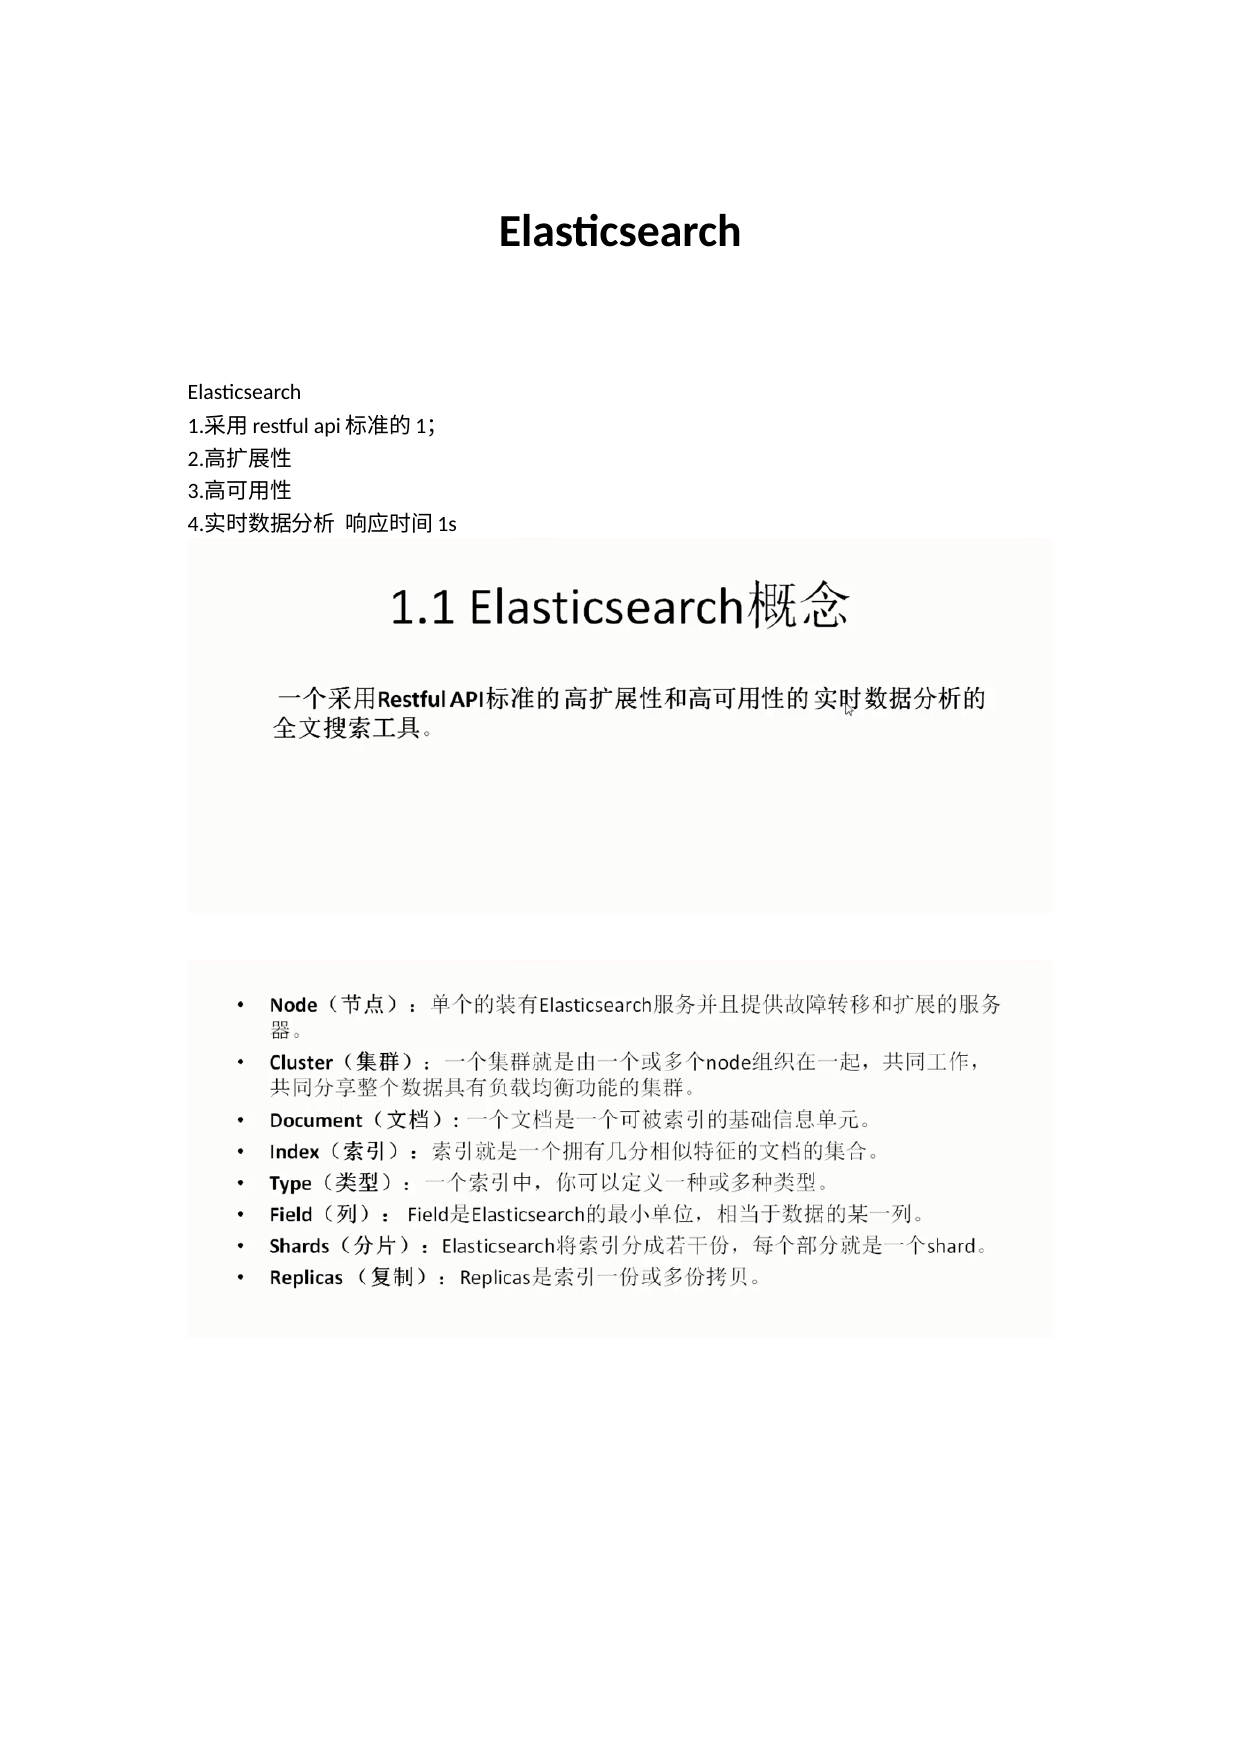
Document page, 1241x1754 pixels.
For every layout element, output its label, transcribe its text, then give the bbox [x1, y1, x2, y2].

picture [187, 960, 1053, 1338]
text 2.高扩展性 [187, 441, 1053, 473]
text 3.高可用性 [187, 473, 1053, 506]
text 4.实时数据分析 响应时间1s [187, 506, 1053, 538]
picture [187, 538, 1053, 913]
subtitle Elasticsearch [187, 197, 1053, 262]
text 1.采用restful api标准的1； [187, 408, 1053, 441]
text Elasticsearch [187, 376, 1053, 408]
